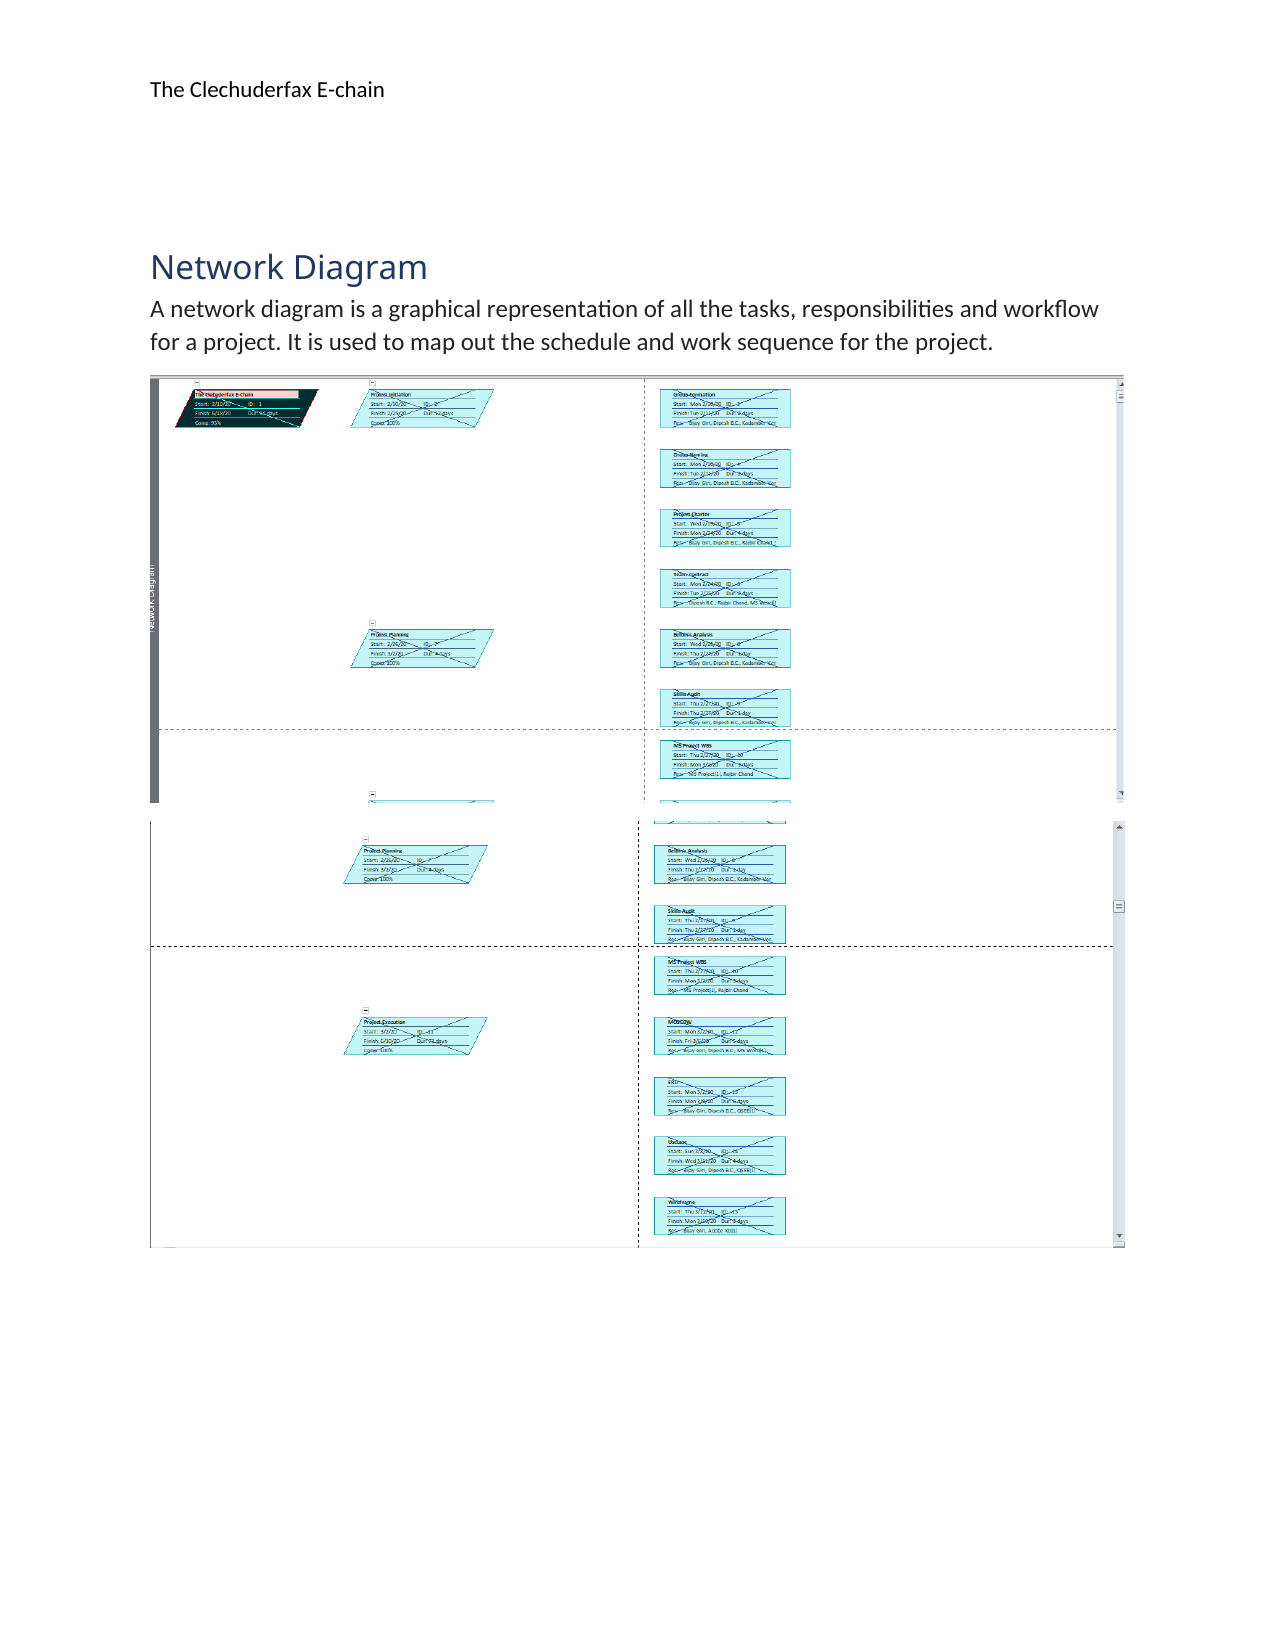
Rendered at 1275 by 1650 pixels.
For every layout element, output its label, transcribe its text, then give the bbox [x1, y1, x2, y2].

text A network diagram is a graphical representation of all the tasks, responsibilities and workflow for a project. It is used to map out the schedule and work sequence for the project. [150, 293, 1125, 356]
picture [150, 821, 1125, 1248]
subtitle Network Diagram [150, 244, 1125, 289]
picture [150, 375, 1124, 803]
